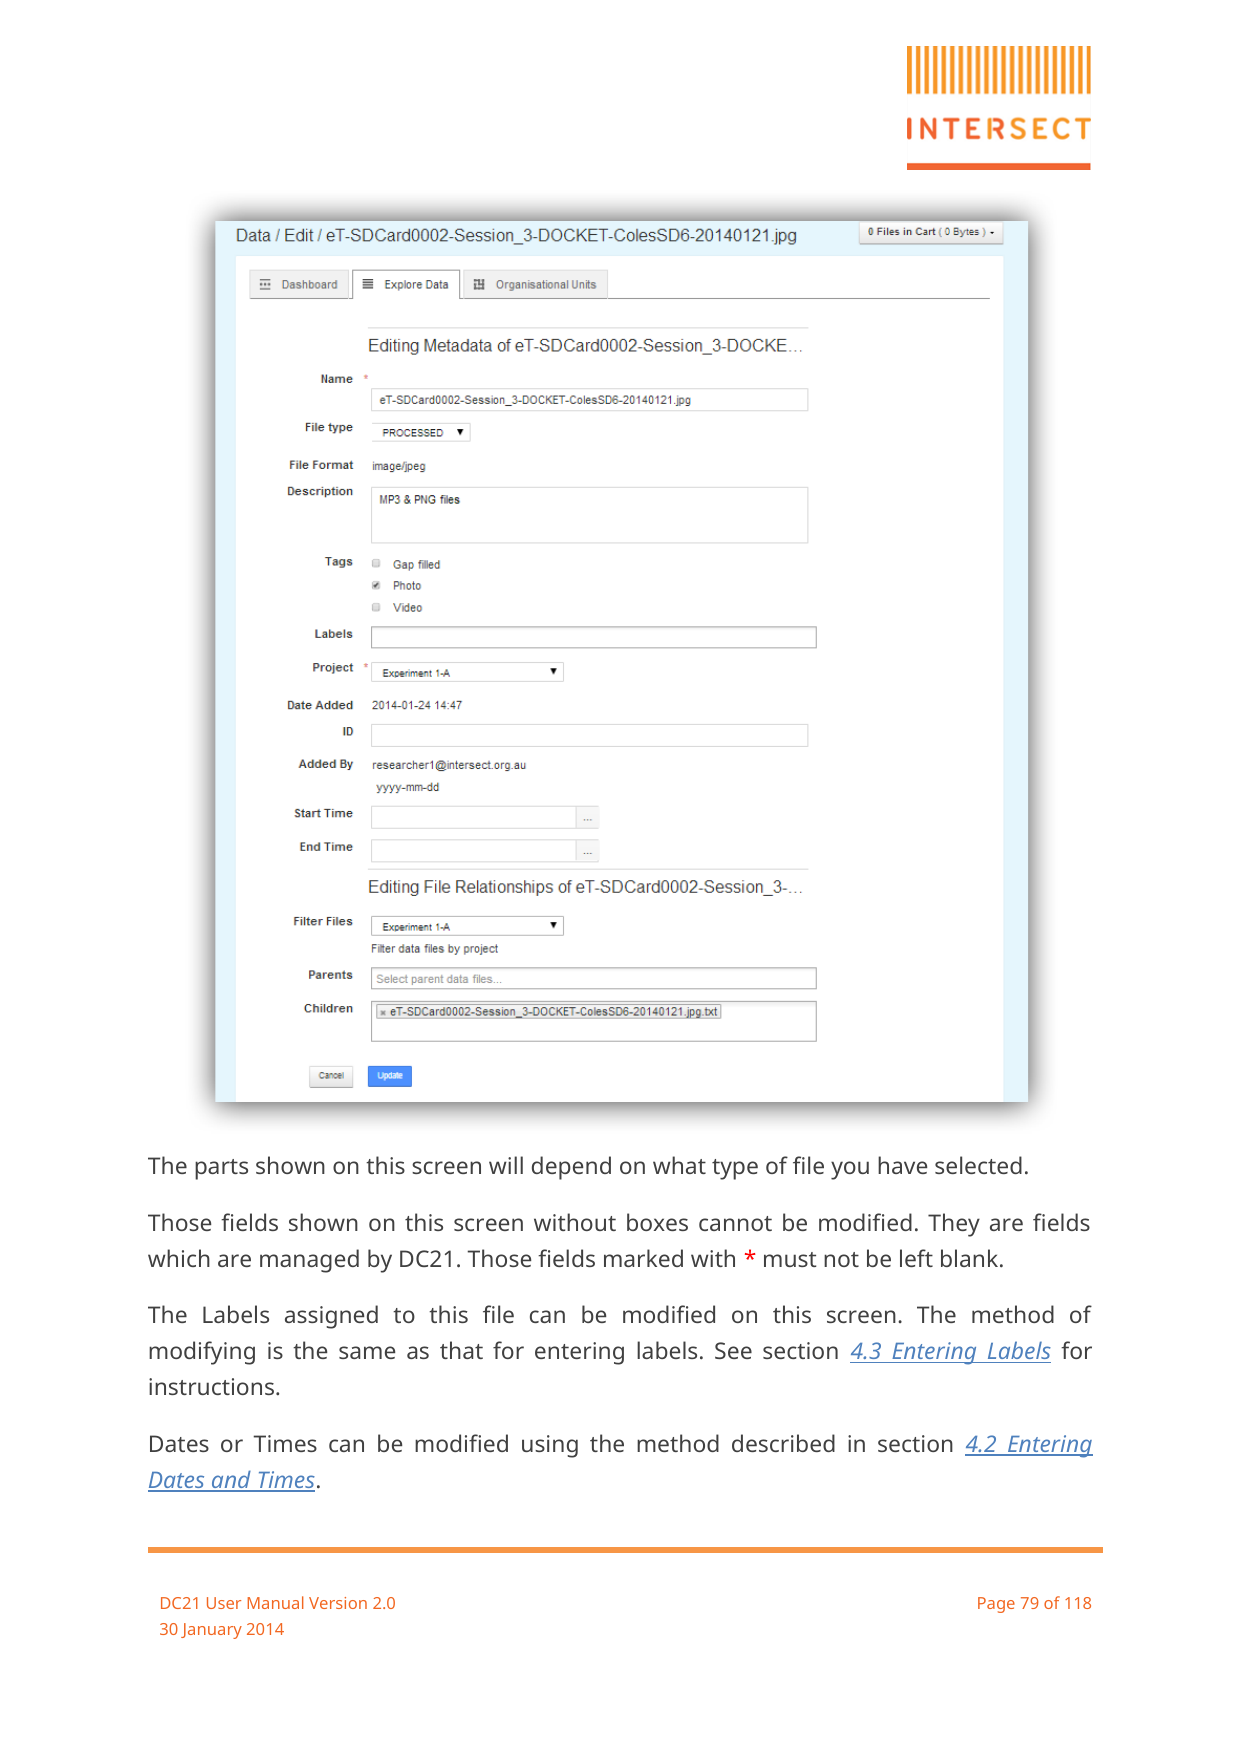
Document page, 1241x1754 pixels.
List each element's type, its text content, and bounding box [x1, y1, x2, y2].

picture [215, 221, 1029, 1102]
picture [905, 44, 1093, 172]
text The parts shown on this screen will depend on what type of file you have selected. [148, 1150, 1092, 1181]
text Those fields shown on this screen without boxes cannot be modified. They are fields which are managed by DC21. Those fields marked with * must not be left blank. [148, 1207, 1092, 1274]
